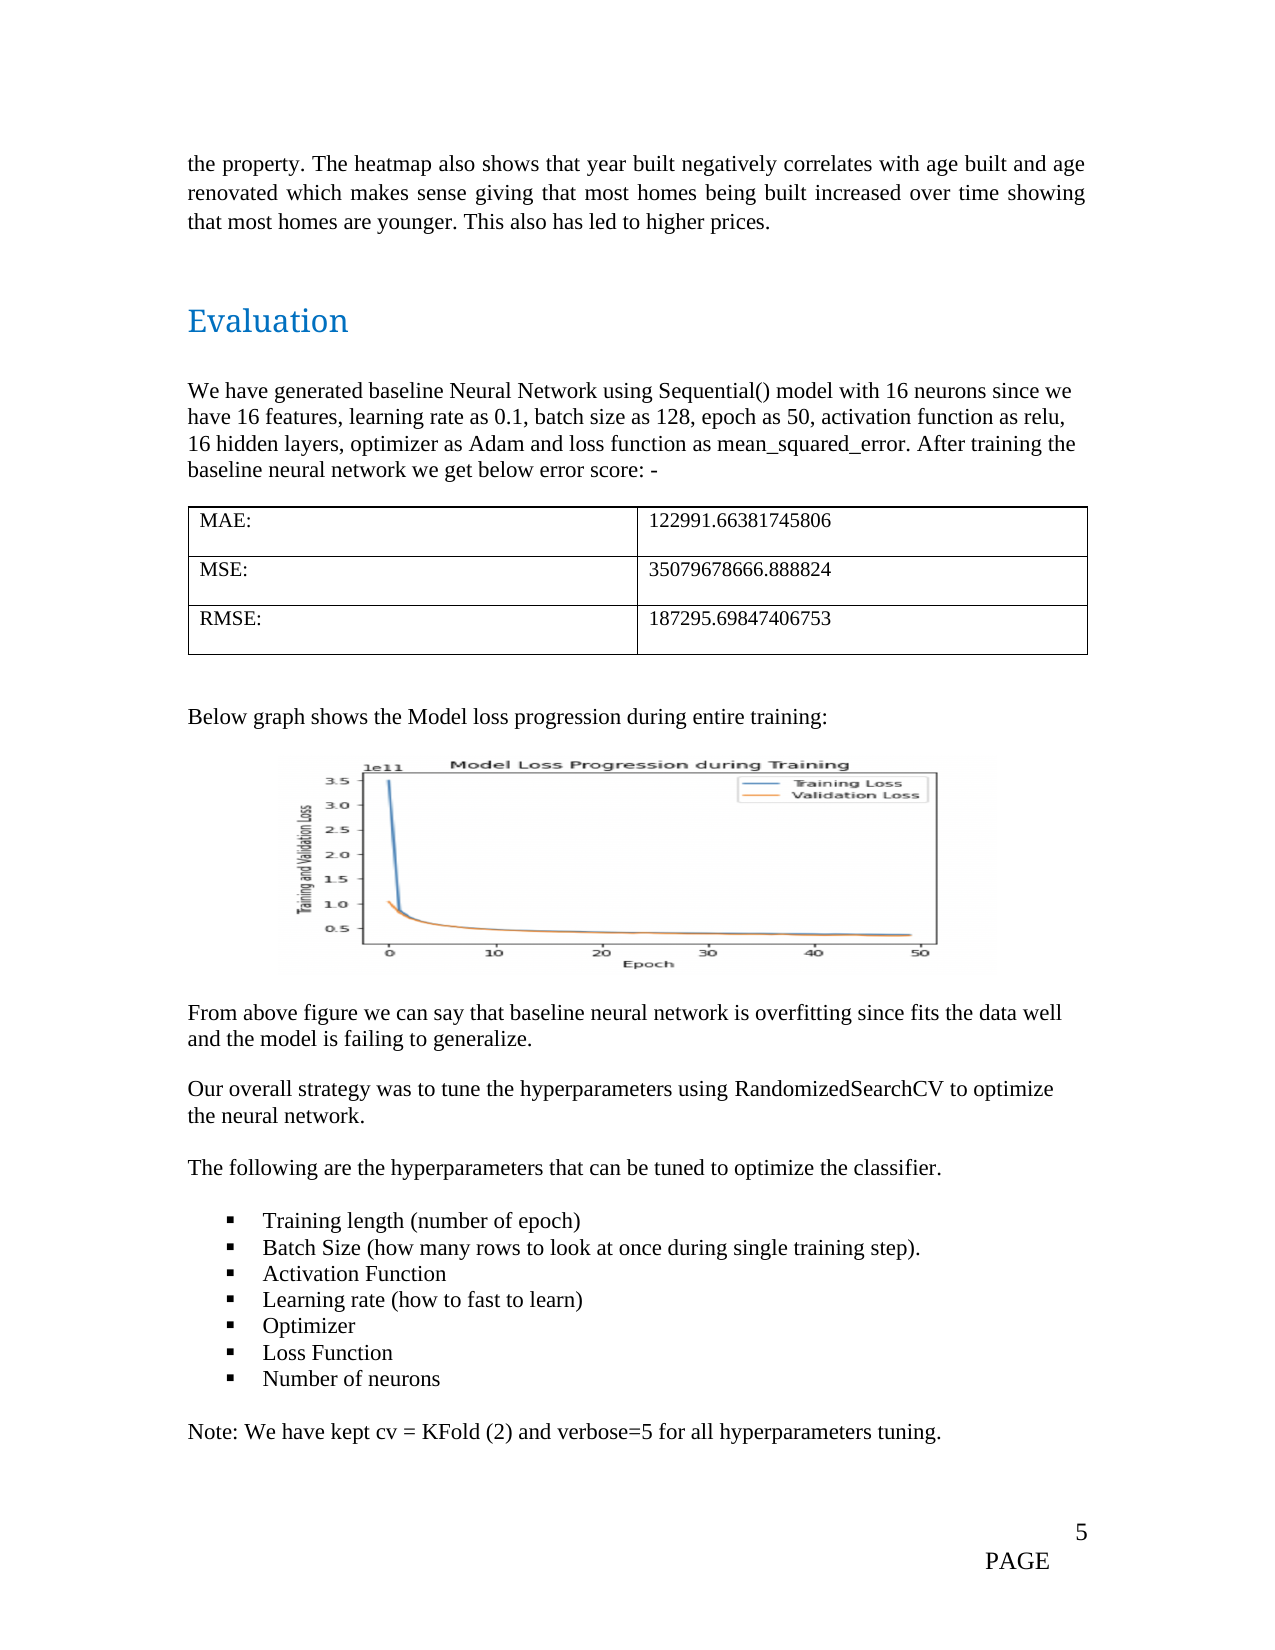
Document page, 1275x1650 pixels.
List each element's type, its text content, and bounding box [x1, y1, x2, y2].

text Note: We have kept cv = KFold (2) and verbose=5 for all hyperparameters tuning. [187, 1418, 1087, 1444]
table_cell 187295.69847406753 [638, 606, 1087, 654]
table_cell RMSE: [189, 606, 637, 654]
list Optimizer [225, 1313, 1087, 1339]
subtitle Evaluation [187, 299, 1087, 342]
text From above figure we can say that baseline neural network is overfitting since fits the data well and the model is failing to generalize. [187, 999, 1087, 1051]
list Activation Function [225, 1260, 1087, 1286]
list Training length (number of epoch) [225, 1207, 1087, 1233]
list Batch Size (how many rows to look at once during single training step). [225, 1233, 1087, 1260]
table_header 122991.66381745806 [638, 508, 1087, 556]
list Loss Function [225, 1339, 1087, 1365]
list Learning rate (how to fast to learn) [225, 1286, 1087, 1313]
text Below graph shows the Model loss progression during entire training: [187, 703, 1087, 729]
table_cell 35079678666.888824 [638, 557, 1087, 605]
text We have generated baseline Neural Network using Sequential() model with 16 neurons since we have 16 features, learning rate as 0.1, batch size as 128, epoch as 50, activation function as relu, 16 hidden layers, optimizer as Adam and loss function as mean_squared_error. After training the baseline neural network we get below error score: - [187, 377, 1087, 482]
picture [278, 755, 997, 975]
text Our overall strategy was to tune the hyperparameters using RandomizedSearchCV to optimize the neural network. [187, 1075, 1087, 1128]
list Number of neurons [225, 1365, 1087, 1392]
text The following are the hyperparameters that can be tuned to optimize the classifier. [187, 1154, 1087, 1181]
table_header MAE: [189, 508, 637, 556]
table_cell MSE: [189, 557, 637, 605]
